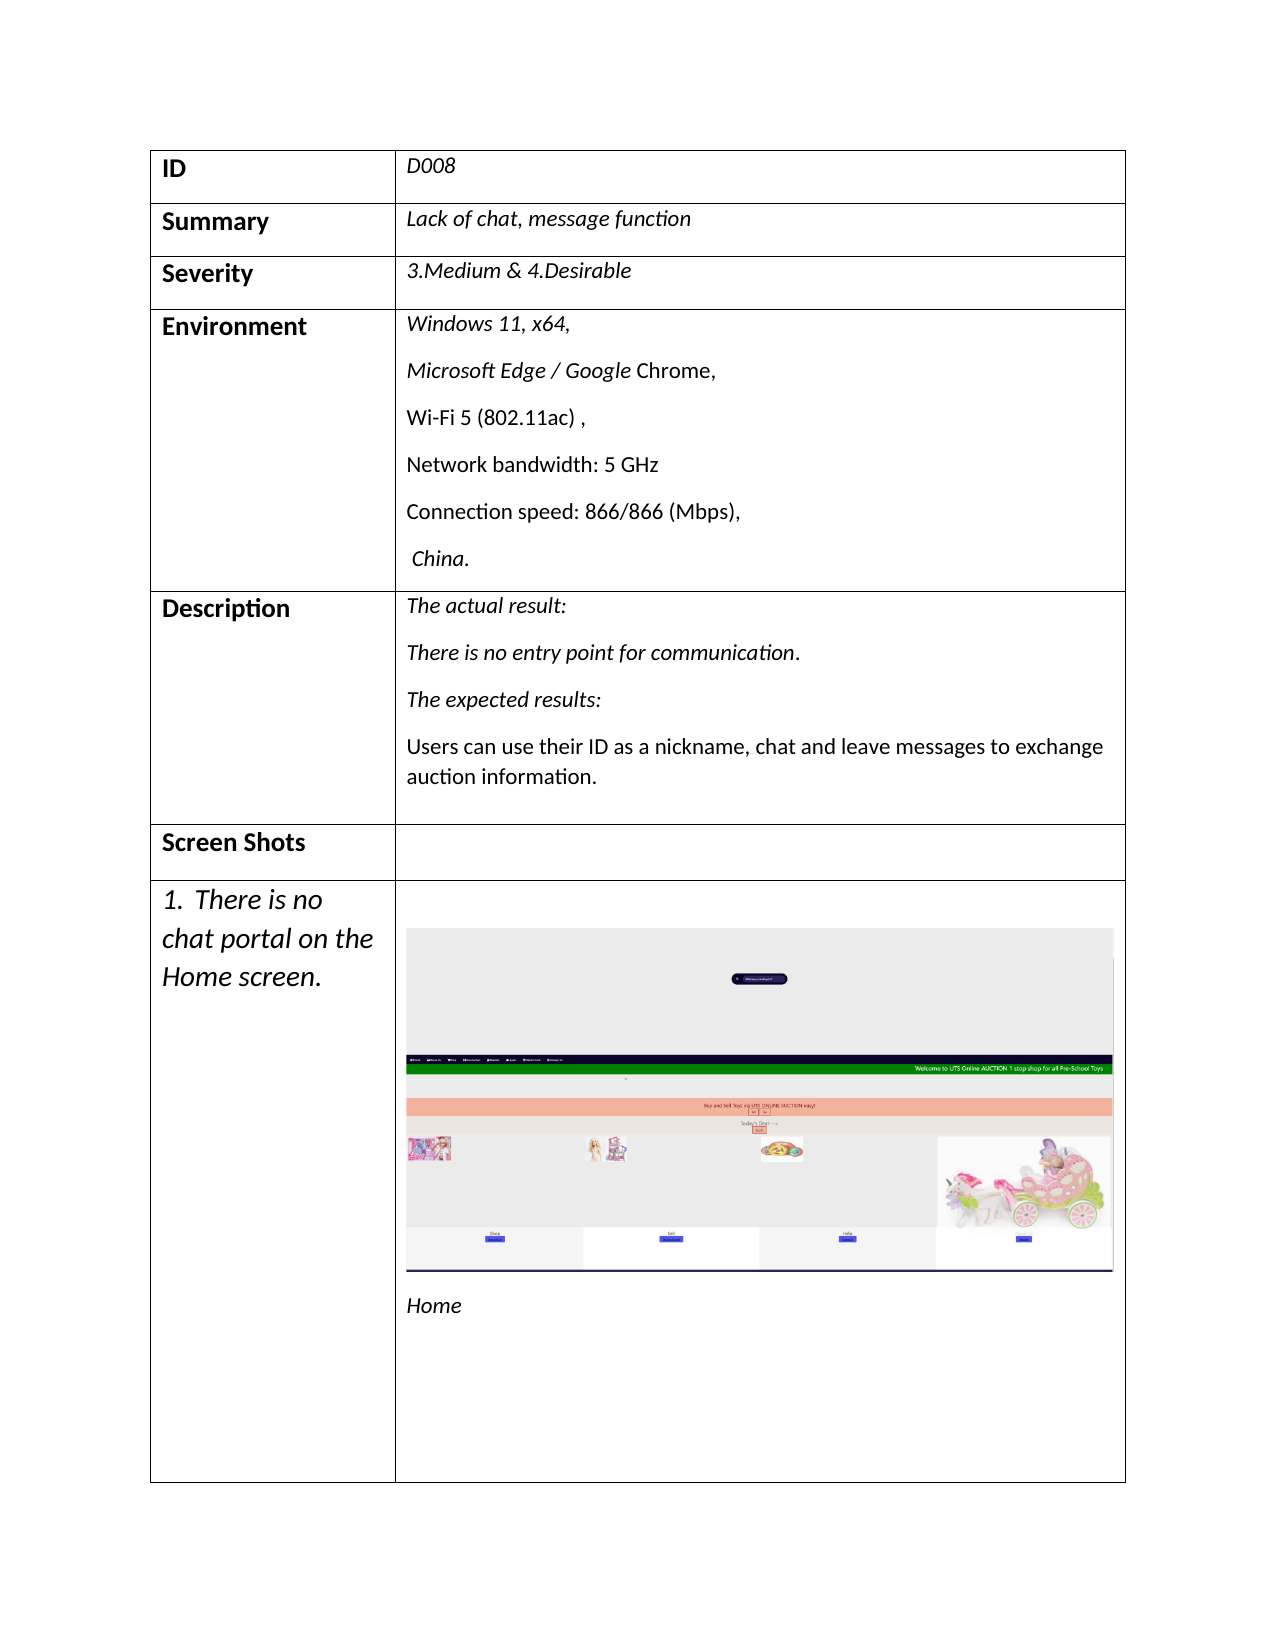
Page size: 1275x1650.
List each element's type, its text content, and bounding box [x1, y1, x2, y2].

table_cell Summary [151, 204, 395, 256]
table_cell Lack of chat, message function [396, 204, 1125, 256]
table_cell Home Admin tools [396, 881, 1125, 1482]
table_cell Environment [151, 310, 395, 591]
table_cell 3.Medium & 4.Desirable [396, 257, 1125, 308]
table_cell [396, 825, 1125, 880]
table_header D008 [396, 151, 1125, 203]
table_cell Description [151, 592, 395, 824]
table_cell Severity [151, 257, 395, 308]
table_cell Windows 11, x64, Microsoft Edge / Google Chrome, Wi-Fi 5 (802.11ac) , Network bandwidth: 5 GHz Connection speed: 866/866 (Mbps), China. [396, 310, 1125, 591]
table_header ID [151, 151, 395, 203]
table_cell The actual result: There is no entry point for communication. The expected results: Users can use their ID as a nickname, chat and leave messages to exchange auction information. [396, 592, 1125, 824]
table_cell Screen Shots [151, 825, 395, 880]
picture [406, 928, 1114, 1272]
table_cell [151, 881, 395, 1482]
